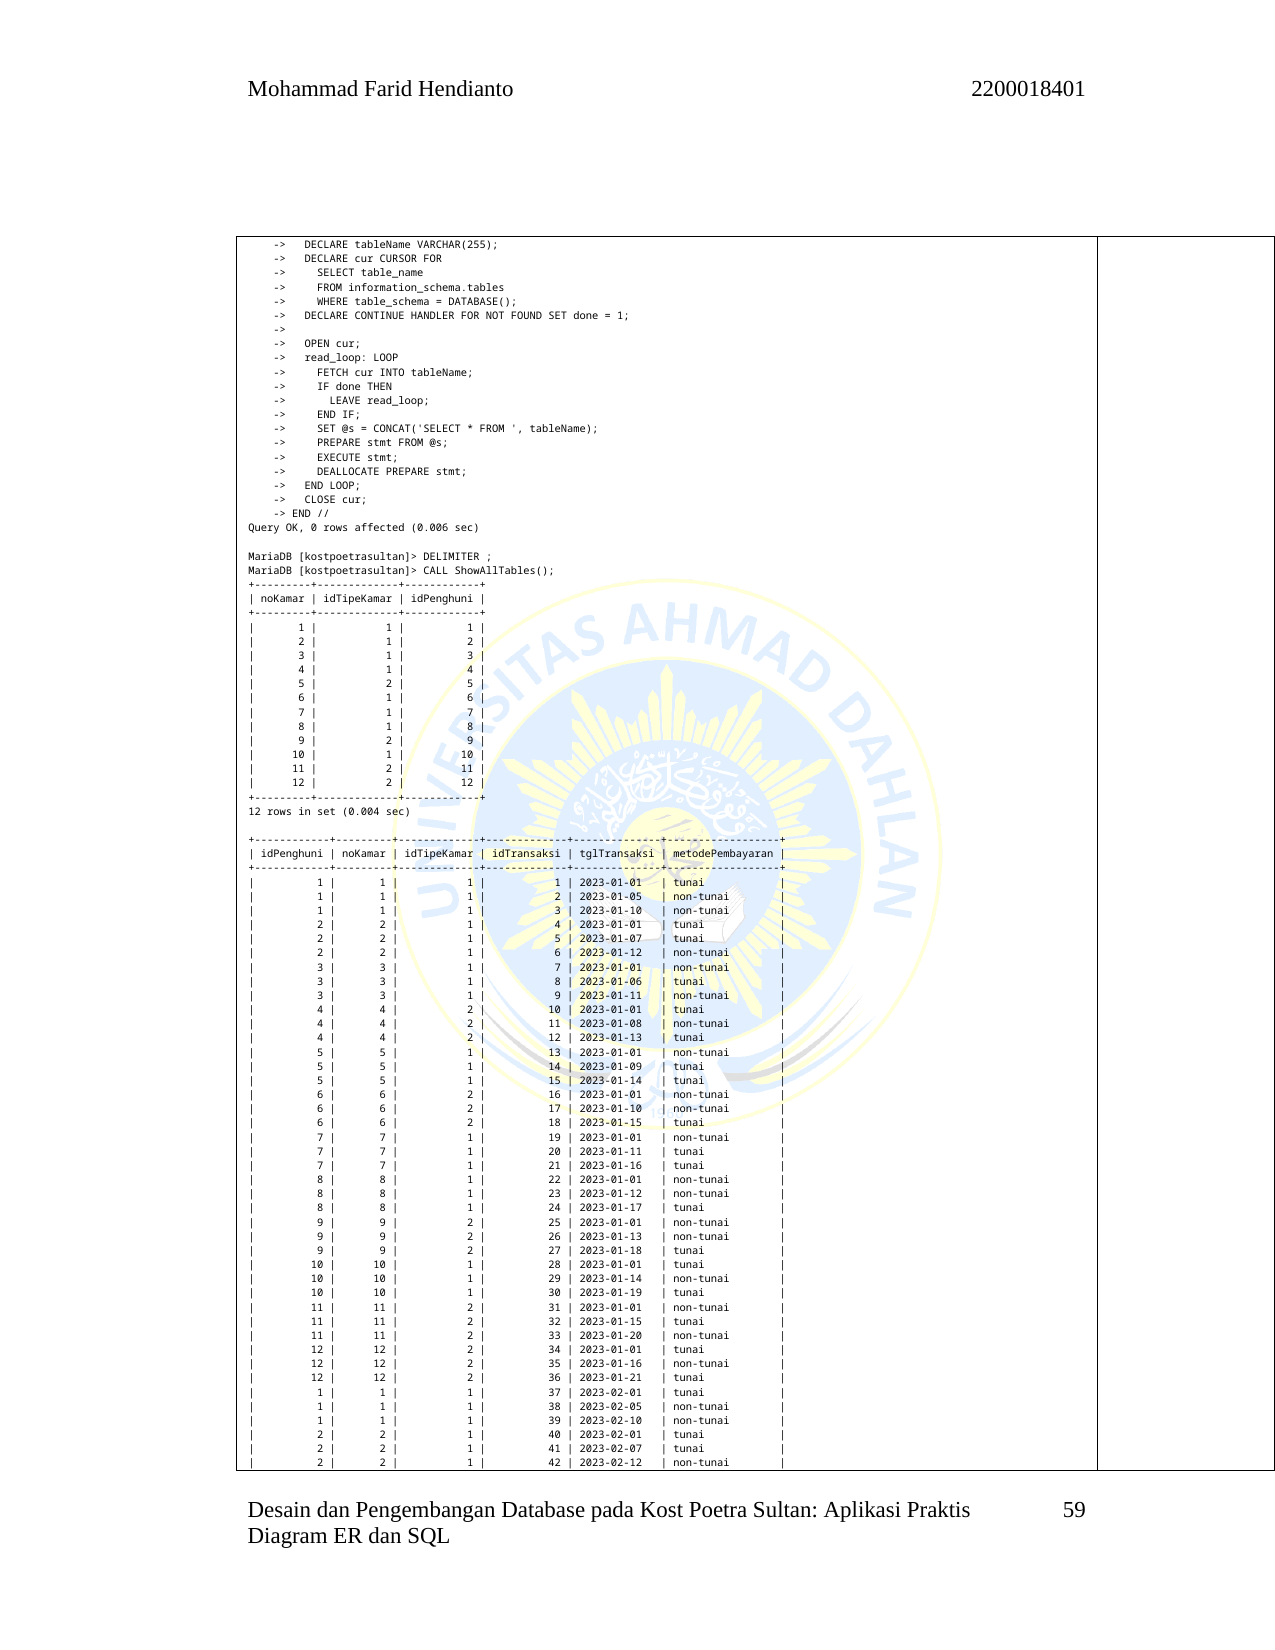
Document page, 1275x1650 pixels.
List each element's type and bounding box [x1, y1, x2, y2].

table_header [1098, 237, 1274, 1470]
table_header [237, 237, 1097, 1470]
